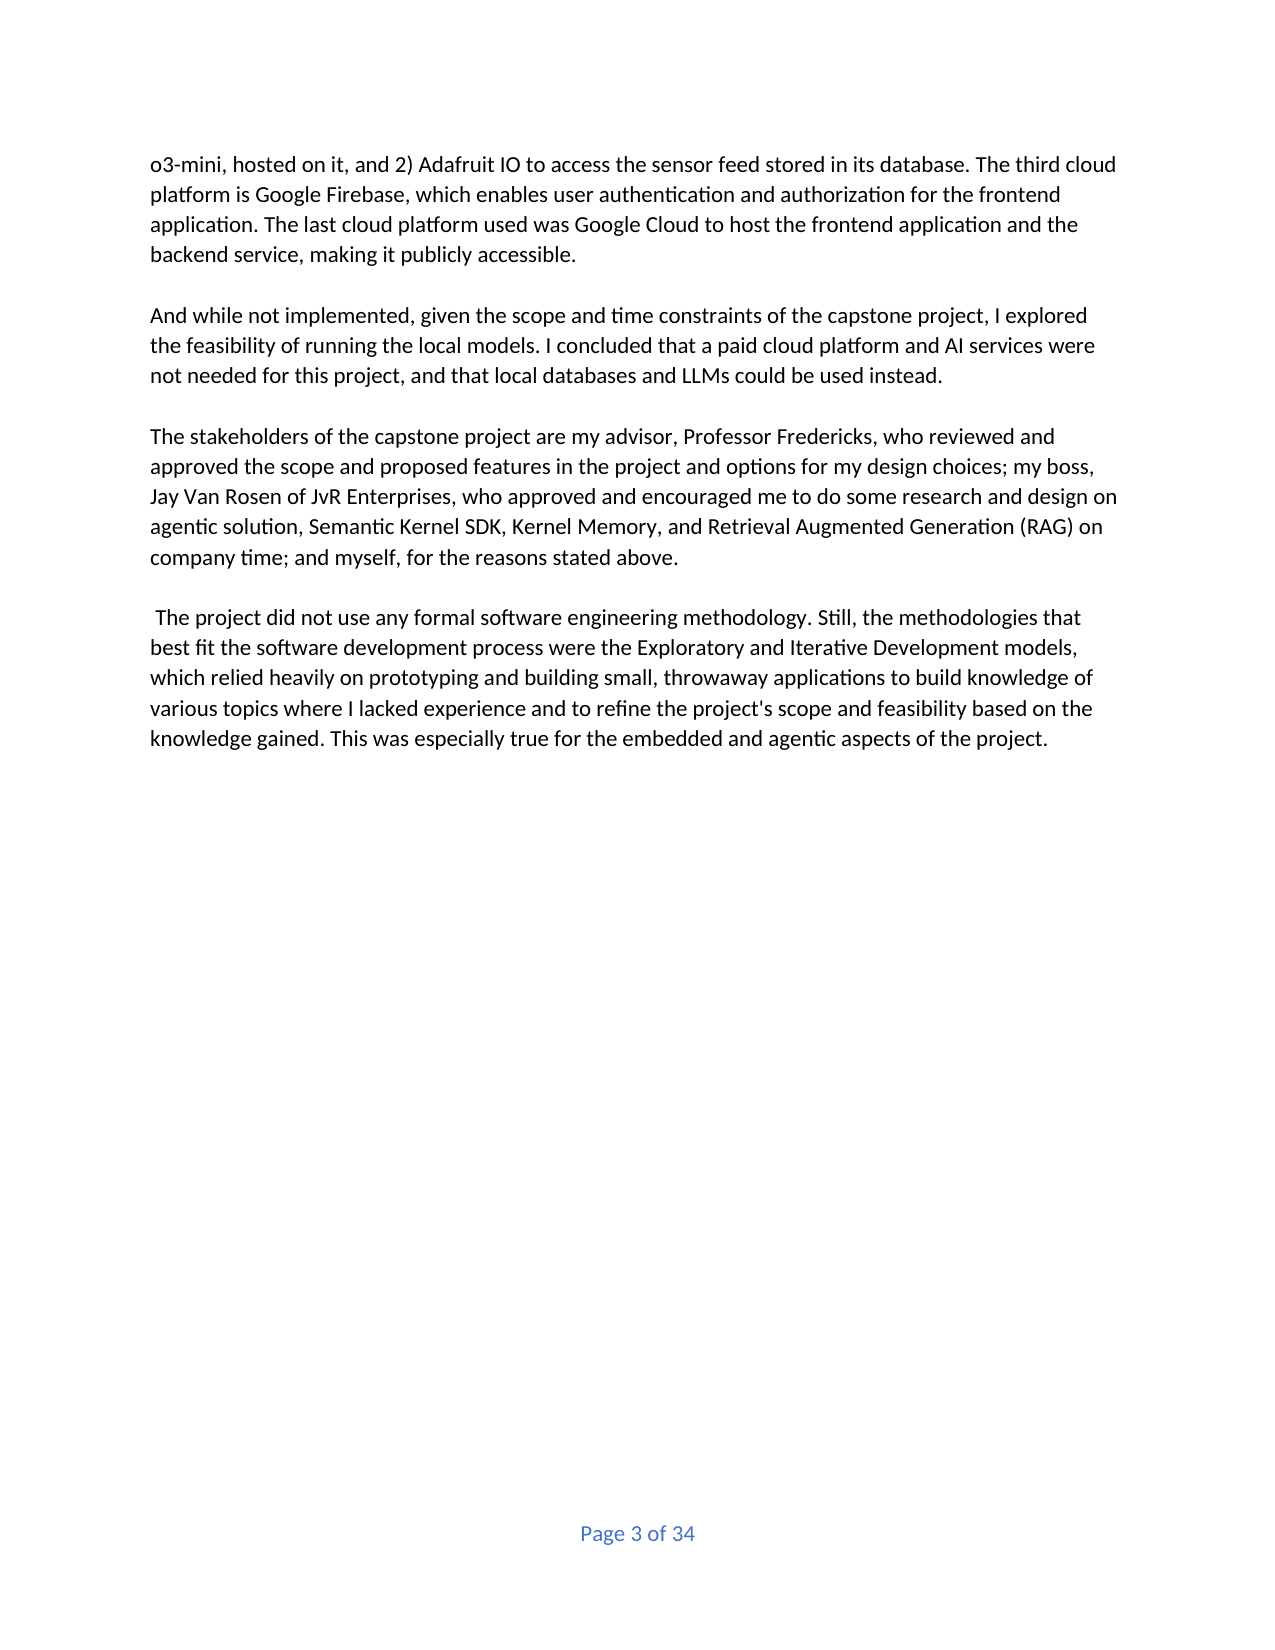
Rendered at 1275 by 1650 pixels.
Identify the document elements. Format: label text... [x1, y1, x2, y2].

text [150, 150, 1125, 269]
text The project did not use any formal software engineering methodology. Still, the methodologies that best fit the software development process were the Exploratory and Iterative Development models, which relied heavily on prototyping and building small, throwaway applications to build knowledge of various topics where I lacked experience and to refine the project's scope and feasibility based on the knowledge gained. This was especially true for the embedded and agentic aspects of the project. [150, 603, 1125, 752]
text The stakeholders of the capstone project are my advisor, Professor Fredericks, who reviewed and approved the scope and proposed features in the project and options for my design choices; my boss, Jay Van Rosen of JvR Enterprises, who approved and encouraged me to do some research and design on agentic solution, Semantic Kernel SDK, Kernel Memory, and Retrieval Augmented Generation (RAG) on company time; and myself, for the reasons stated above. [150, 422, 1125, 571]
text And while not implemented, given the scope and time constraints of the capstone project, I explored the feasibility of running the local models. I concluded that a paid cloud platform and AI services were not needed for this project, and that local databases and LLMs could be used instead. [150, 301, 1125, 389]
